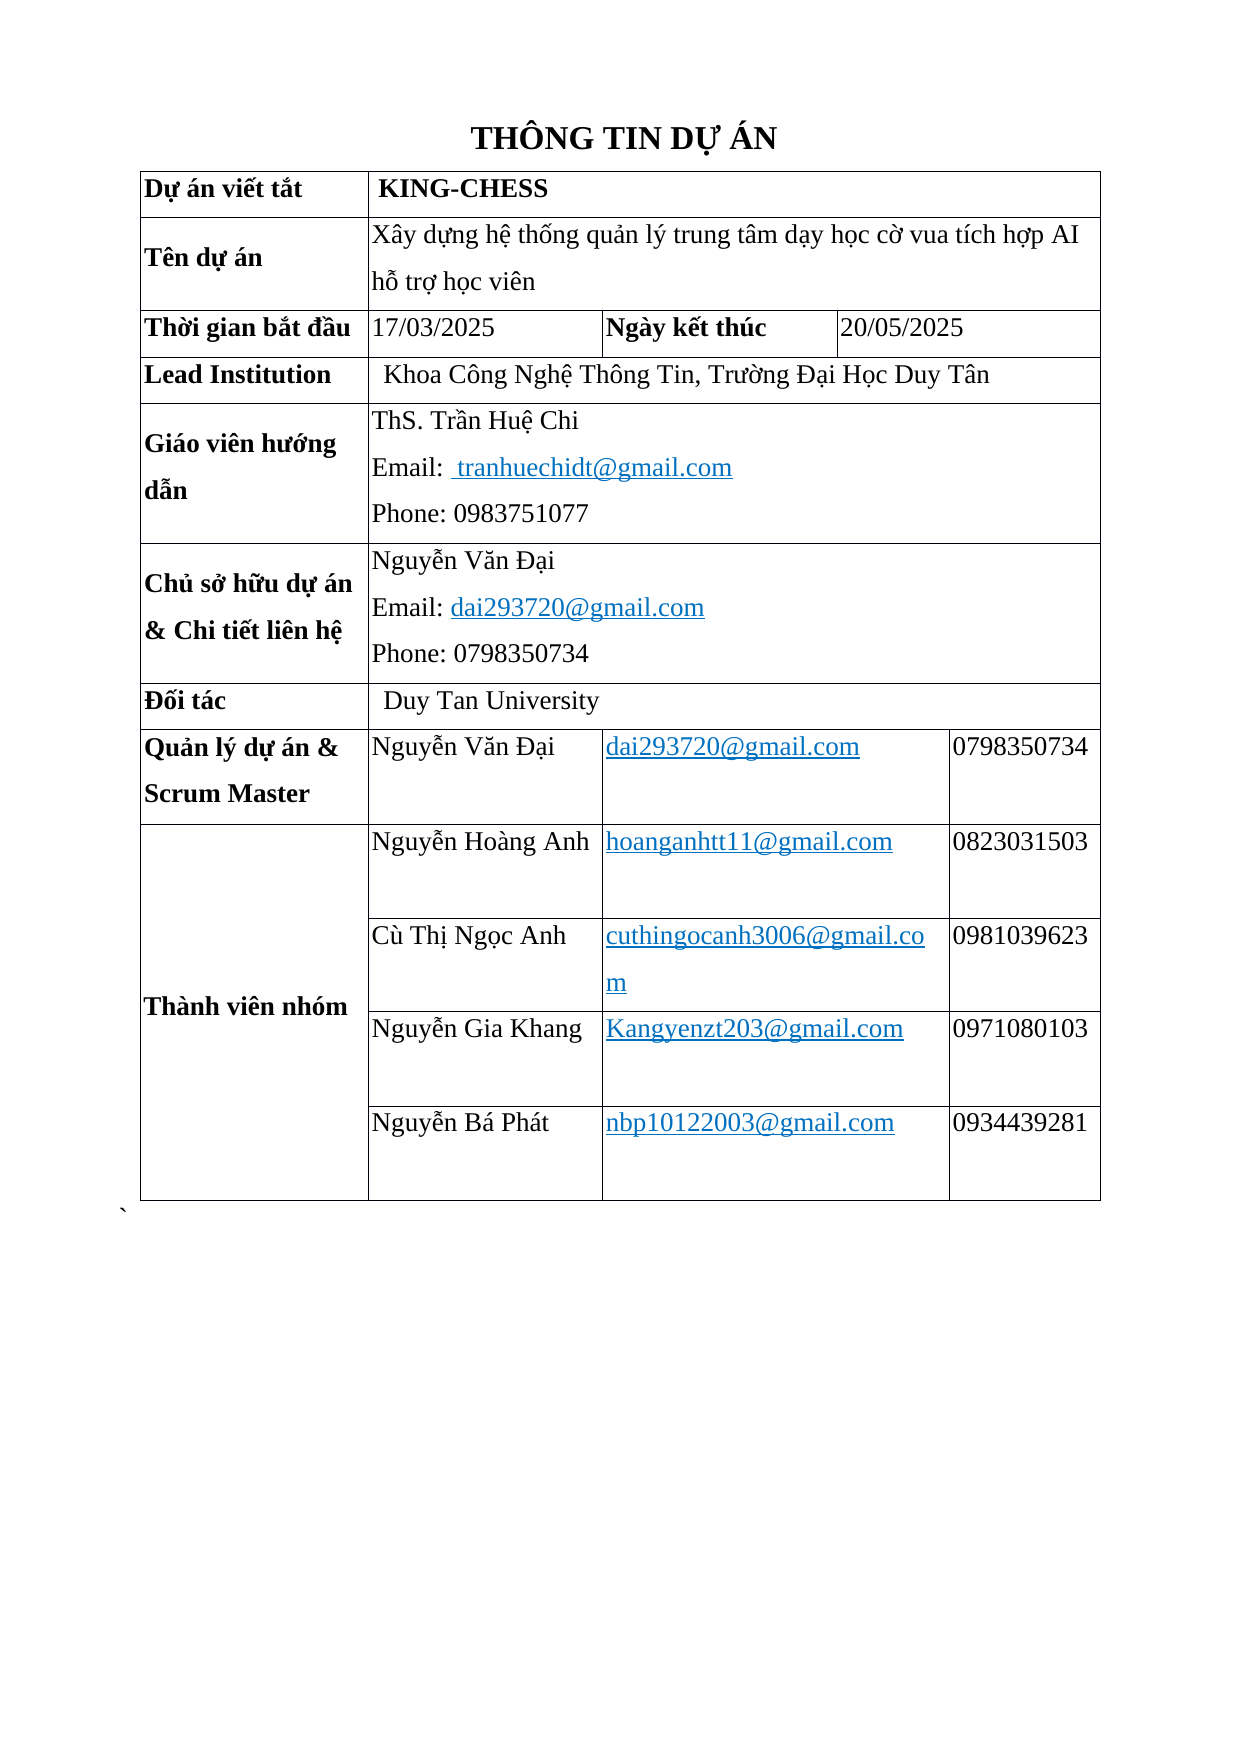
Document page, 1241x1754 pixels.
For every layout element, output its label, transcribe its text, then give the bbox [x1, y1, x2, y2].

table_cell 0798350734 [950, 730, 1100, 824]
table_cell Lead Institution [141, 358, 368, 403]
table_cell Thời gian bắt đầu [141, 311, 368, 357]
table_cell Nguyễn Bá Phát [369, 1107, 602, 1200]
table_header THÔNG TIN DỰ ÁN [140, 118, 1100, 171]
table_cell cuthingocanh3006@gmail.com [603, 919, 949, 1011]
table_cell 20/05/2025 [838, 311, 1100, 357]
table_cell Xây dựng hệ thống quản lý trung tâm dạy học cờ vua tích hợp AI hỗ trợ học viên [369, 218, 1100, 310]
table_cell KING-CHESS [369, 172, 1100, 217]
table_cell Nguyễn Văn Đại Email: dai293720@gmail.com Phone: 0798350734 [369, 544, 1100, 683]
table_cell Khoa Công Nghệ Thông Tin, Trường Đại Học Duy Tân [369, 358, 1100, 403]
table_cell 0981039623 [950, 919, 1100, 1011]
table_cell dai293720@gmail.com [603, 730, 949, 824]
table_cell 0934439281 [950, 1107, 1100, 1200]
table_cell Thành viên nhóm [141, 825, 368, 1200]
table_cell hoanganhtt11@gmail.com [603, 825, 949, 918]
table_cell Kangyenzt203@gmail.com [603, 1012, 949, 1106]
table_cell Dự án viết tắt [141, 172, 368, 217]
table_cell Quản lý dự án & Scrum Master [141, 730, 368, 824]
table_cell Tên dự án [141, 218, 368, 310]
table_cell Đối tác [141, 684, 368, 729]
table_cell Nguyễn Gia Khang [369, 1012, 602, 1106]
table_cell Chủ sở hữu dự án & Chi tiết liên hệ [141, 544, 368, 683]
table_cell Ngày kết thúc [603, 311, 837, 357]
table_cell Duy Tan University [369, 684, 1100, 729]
table_cell Nguyễn Văn Đại [369, 730, 602, 824]
table_cell 17/03/2025 [369, 311, 602, 357]
table_cell Cù Thị Ngọc Anh [369, 919, 602, 1011]
table_cell nbp10122003@gmail.com [603, 1107, 949, 1200]
table_cell Giáo viên hướng dẫn [141, 404, 368, 543]
table_cell 0971080103 [950, 1012, 1100, 1106]
text ` [118, 1201, 1122, 1234]
table_cell Nguyễn Hoàng Anh [369, 825, 602, 918]
table_cell 0823031503 [950, 825, 1100, 918]
table_cell ThS. Trần Huệ Chi Email: tranhuechidt@gmail.com Phone: 0983751077 [369, 404, 1100, 543]
